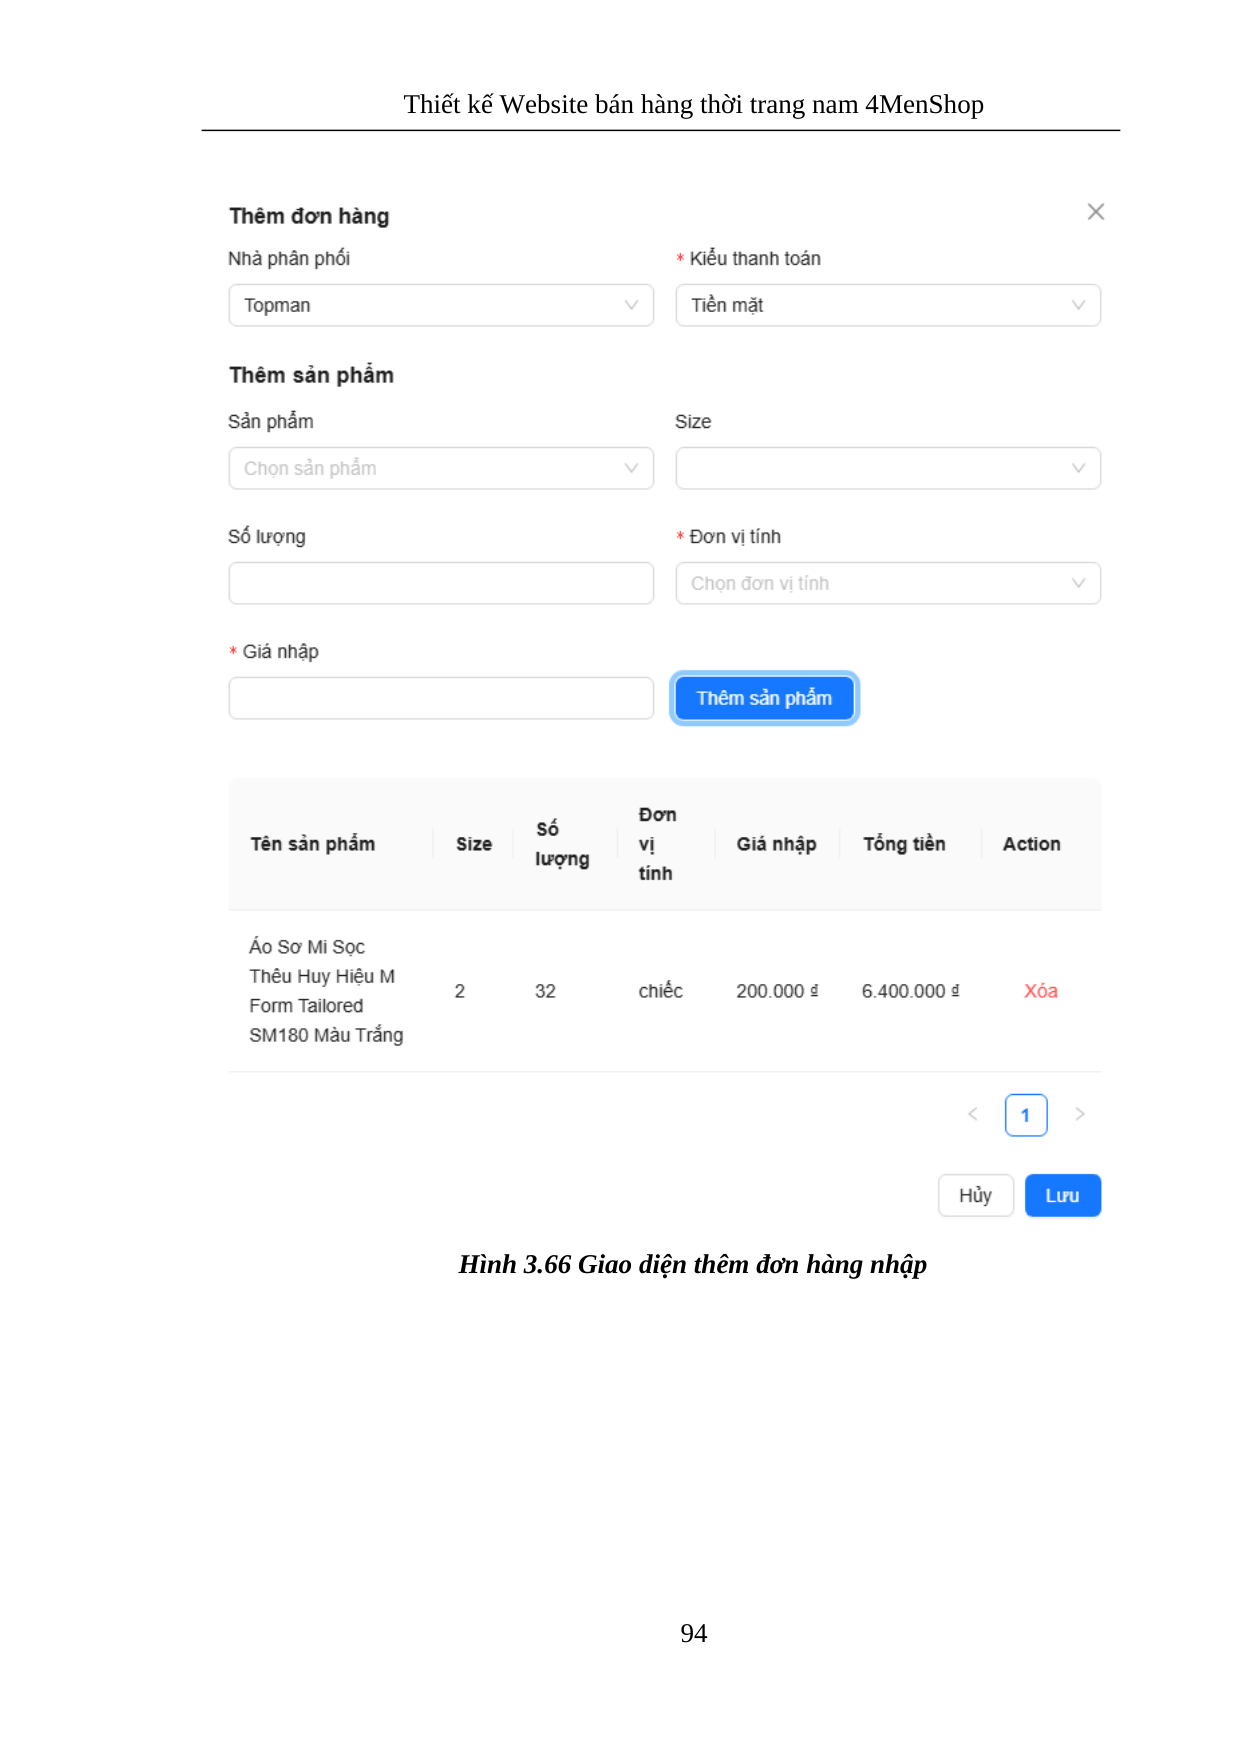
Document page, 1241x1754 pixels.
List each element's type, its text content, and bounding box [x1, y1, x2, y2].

picture [206, 177, 1123, 1233]
text Hình 3.66 Giao diện thêm đơn hàng nhập [207, 1248, 1122, 1279]
